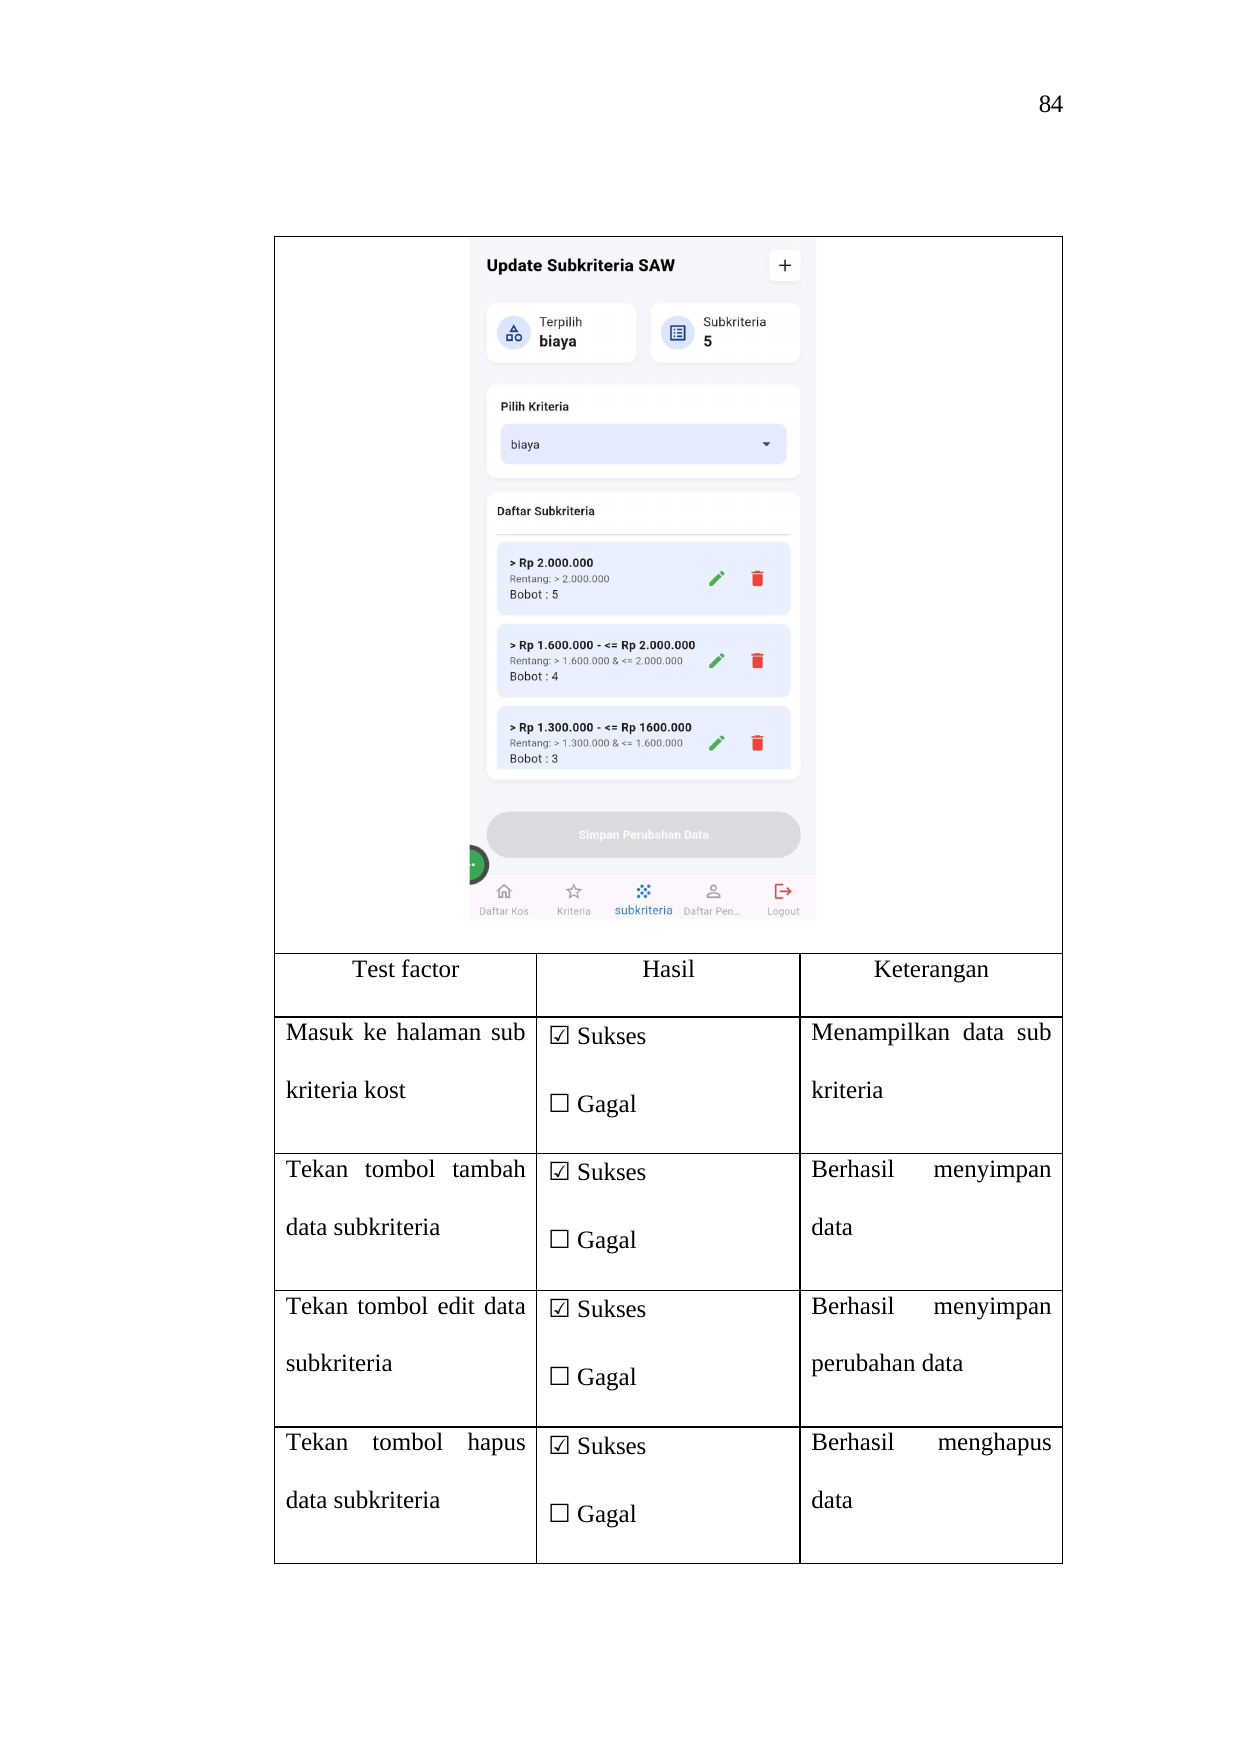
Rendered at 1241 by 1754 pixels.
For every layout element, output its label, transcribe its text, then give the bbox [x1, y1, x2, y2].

table_cell Berhasil menyimpan perubahan data [801, 1291, 1062, 1426]
picture [469, 237, 817, 919]
table_cell ☑ Sukses ☐ Gagal [537, 1291, 799, 1426]
table_cell Masuk ke halaman sub kriteria kost [275, 1018, 536, 1153]
table_cell ☑ Sukses ☐ Gagal [537, 1154, 799, 1290]
table_cell ☑ Sukses ☐ Gagal [537, 1018, 799, 1153]
table_cell Tekan tombol hapus data subkriteria [275, 1428, 536, 1563]
table_cell Berhasil menyimpan data [801, 1154, 1062, 1290]
table_cell Tekan tombol tambah data subkriteria [275, 1154, 536, 1290]
table_cell Tekan tombol edit data subkriteria [275, 1291, 536, 1426]
table_cell Berhasil menghapus data [801, 1428, 1062, 1563]
table_cell Menampilkan data sub kriteria [801, 1018, 1062, 1153]
table_cell ☑ Sukses ☐ Gagal [537, 1428, 799, 1563]
table_cell Keterangan [801, 954, 1062, 1016]
table_cell Test factor [275, 954, 536, 1016]
table_cell Hasil [537, 954, 799, 1016]
table_cell [275, 237, 1062, 953]
